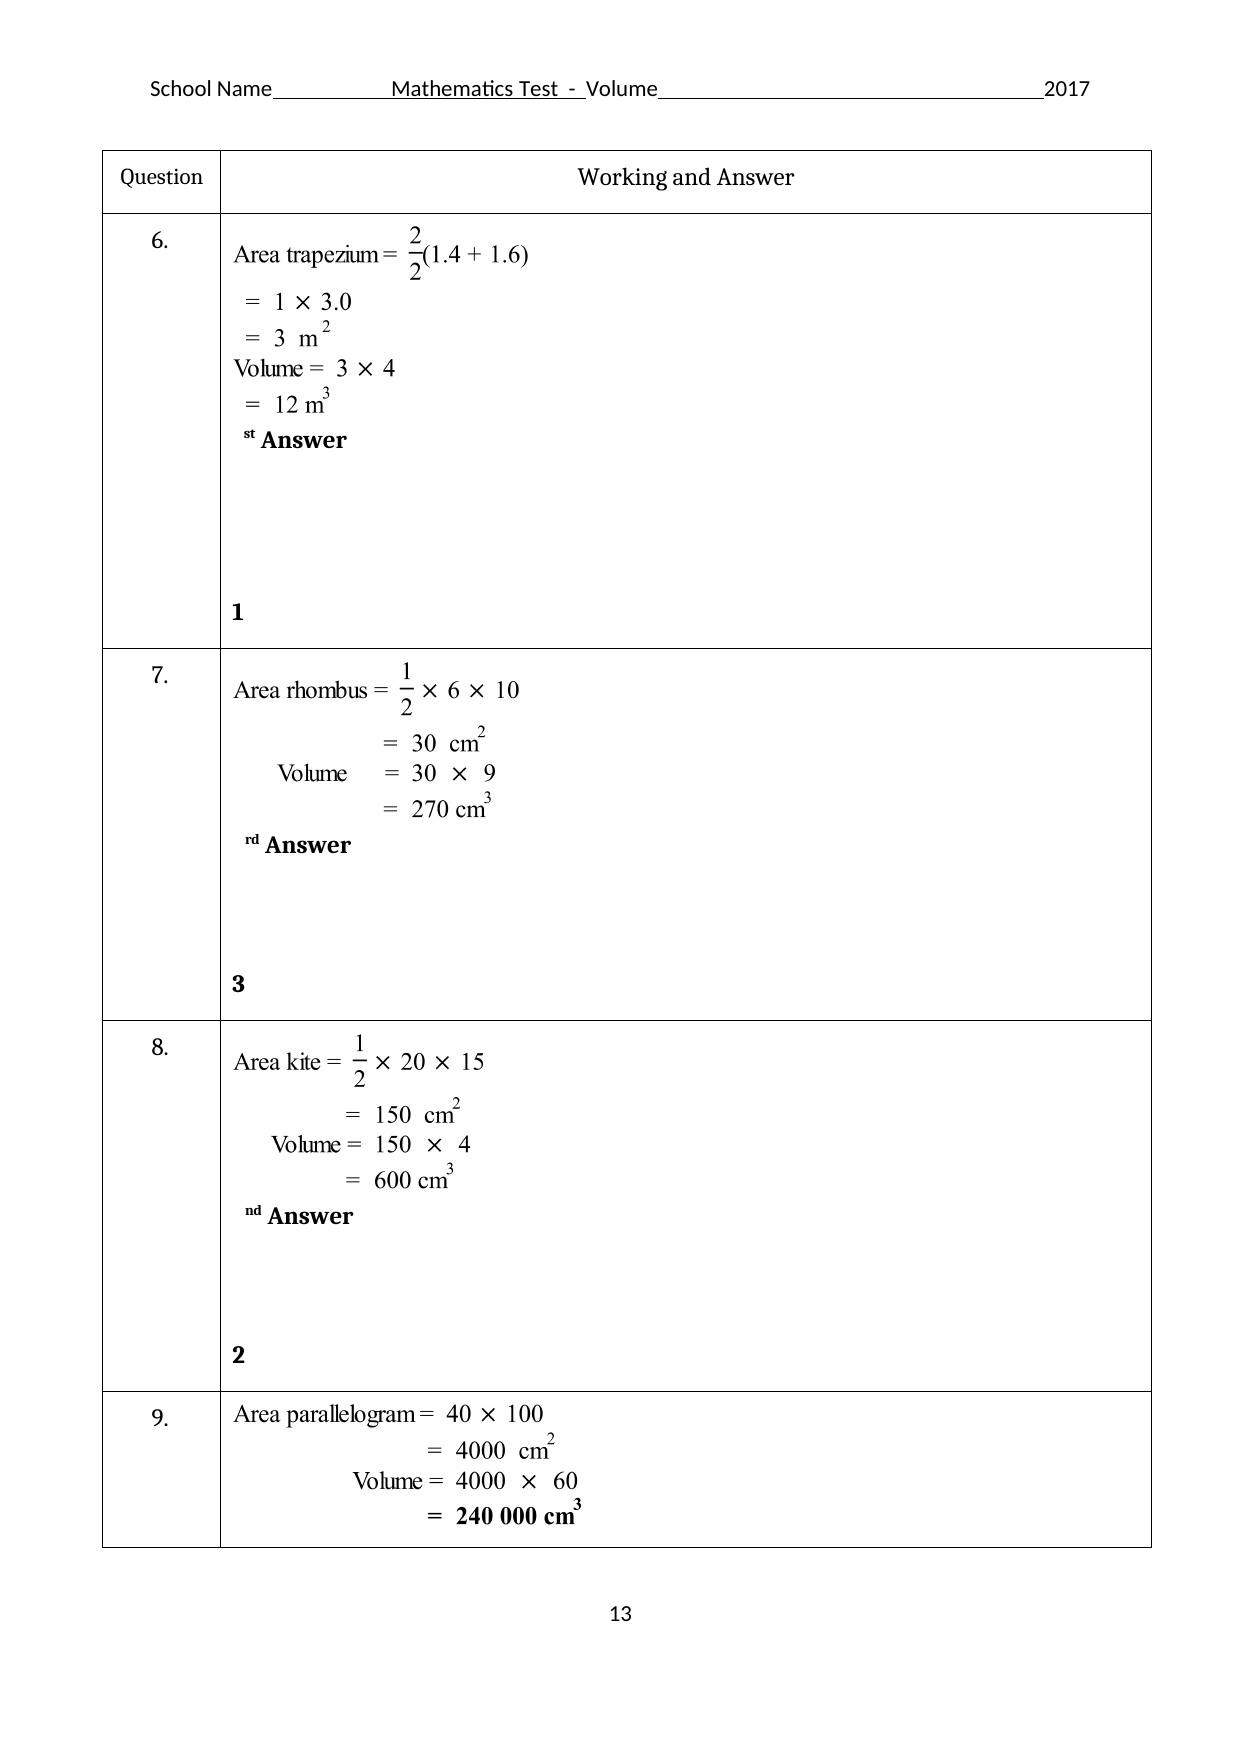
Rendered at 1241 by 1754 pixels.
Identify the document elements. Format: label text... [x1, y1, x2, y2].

table_cell [103, 1392, 220, 1547]
table_cell 1st Answer [221, 214, 1151, 648]
picture [232, 661, 657, 819]
table_cell 2nd Answer [221, 1021, 1151, 1391]
table_header Working and Answer [221, 151, 1151, 213]
table_cell [221, 1392, 1151, 1547]
table_cell [103, 649, 220, 1020]
table_cell 3rd Answer [221, 649, 1151, 1020]
table_header Question [103, 151, 220, 213]
picture [232, 225, 529, 414]
picture [232, 1033, 586, 1190]
table_cell [103, 1021, 220, 1391]
table_cell [103, 214, 220, 648]
picture [232, 1403, 778, 1526]
